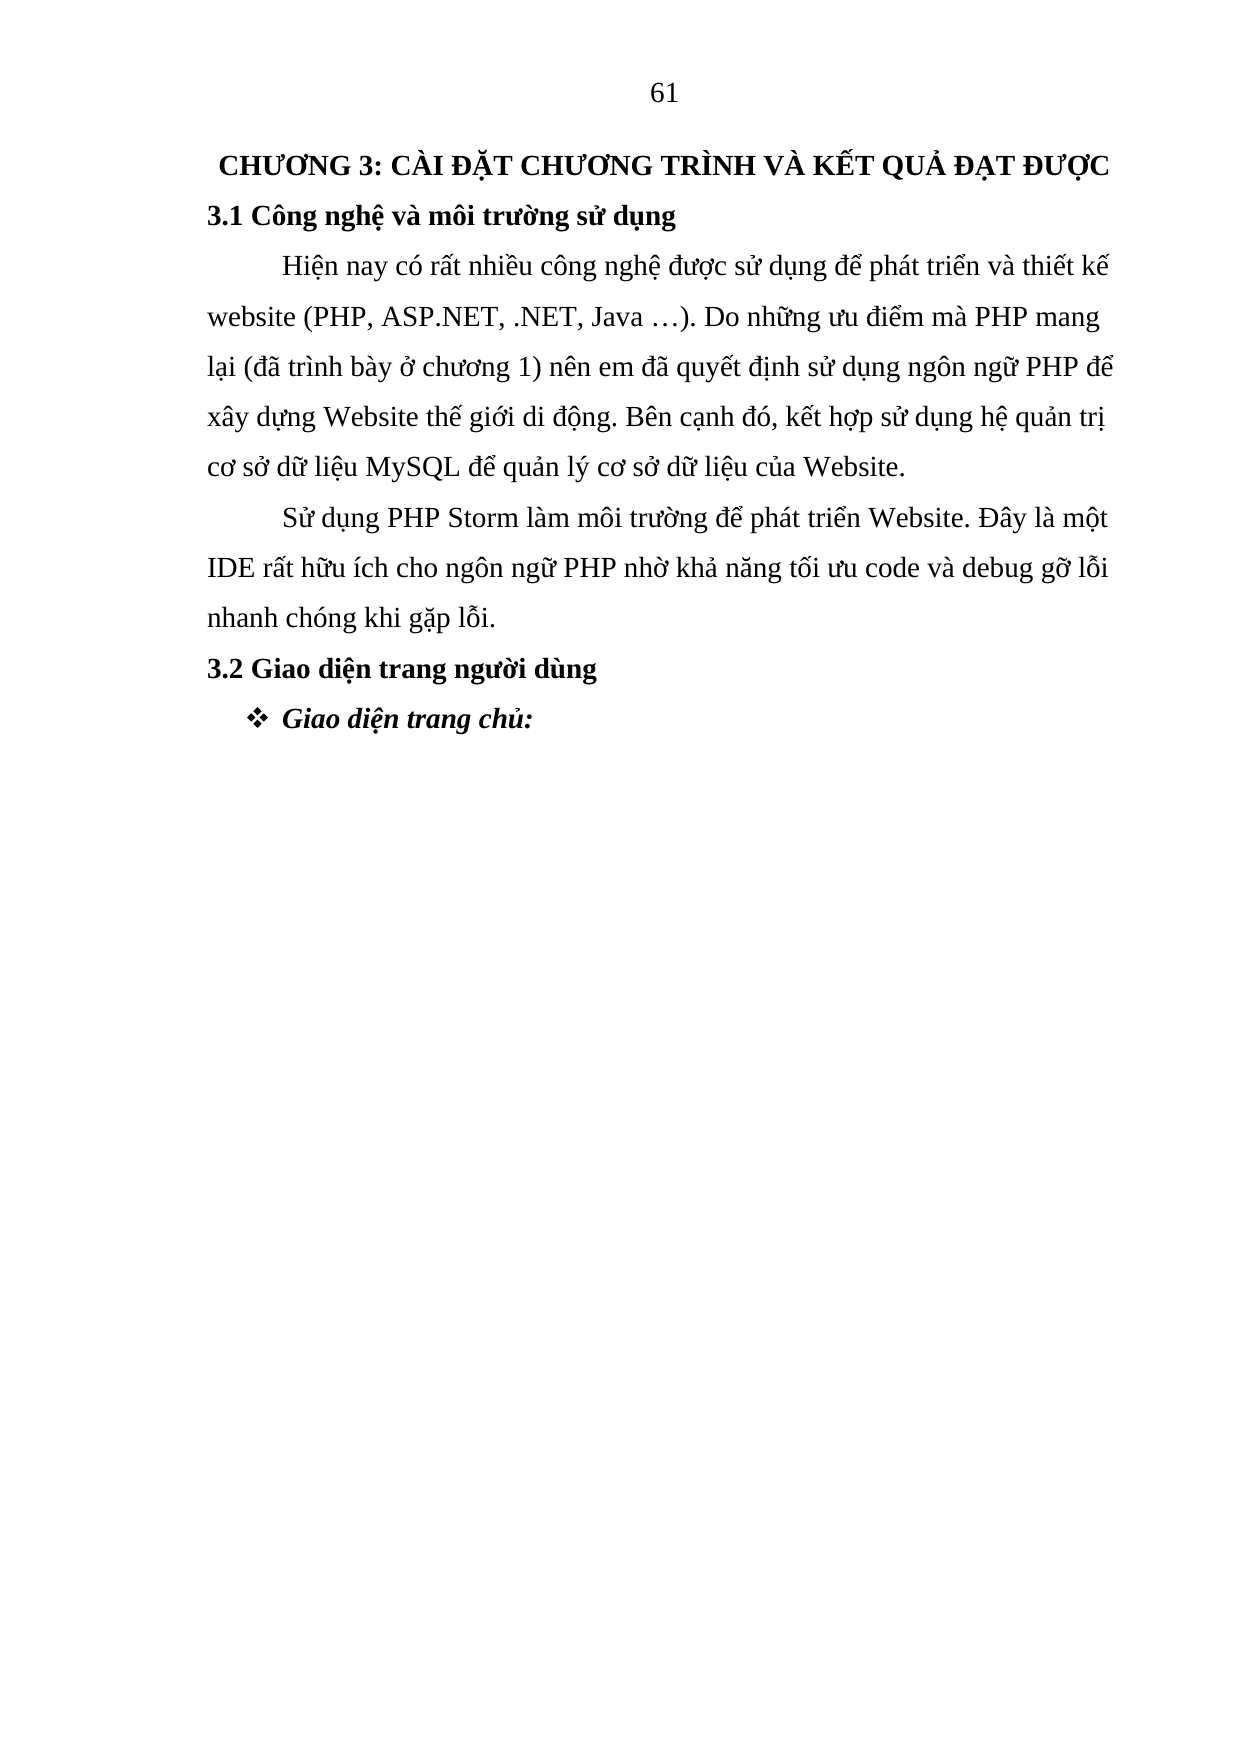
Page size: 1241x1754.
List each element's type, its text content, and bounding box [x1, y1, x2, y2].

list Giao diện trang chủ: [244, 701, 1122, 735]
text Hiện nay có rất nhiều công nghệ được sử dụng để phát triển và thiết kế website (PHP, ASP.NET, .NET, Java …). Do những ưu điểm mà PHP mang lại (đã trình bày ở chương 1) nên em đã quyết định sử dụng ngôn ngữ PHP để xây dựng Website thế giới di động. Bên cạnh đó, kết hợp sử dụng hệ quản trị cơ sở dữ liệu MySQL để quản lý cơ sở dữ liệu của Website. [207, 248, 1122, 483]
text 3.2 Giao diện trang người dùng [207, 651, 1122, 684]
text 3.1 Công nghệ và môi trường sử dụng [207, 198, 1122, 232]
text CHƯƠNG 3: CÀI ĐẶT CHƯƠNG TRÌNH VÀ KẾT QUẢ ĐẠT ĐƯỢC [207, 148, 1122, 181]
text Sử dụng PHP Storm làm môi trường để phát triển Website. Đây là một IDE rất hữu ích cho ngôn ngữ PHP nhờ khả năng tối ưu code và debug gỡ lỗi nhanh chóng khi gặp lỗi. [207, 500, 1122, 634]
